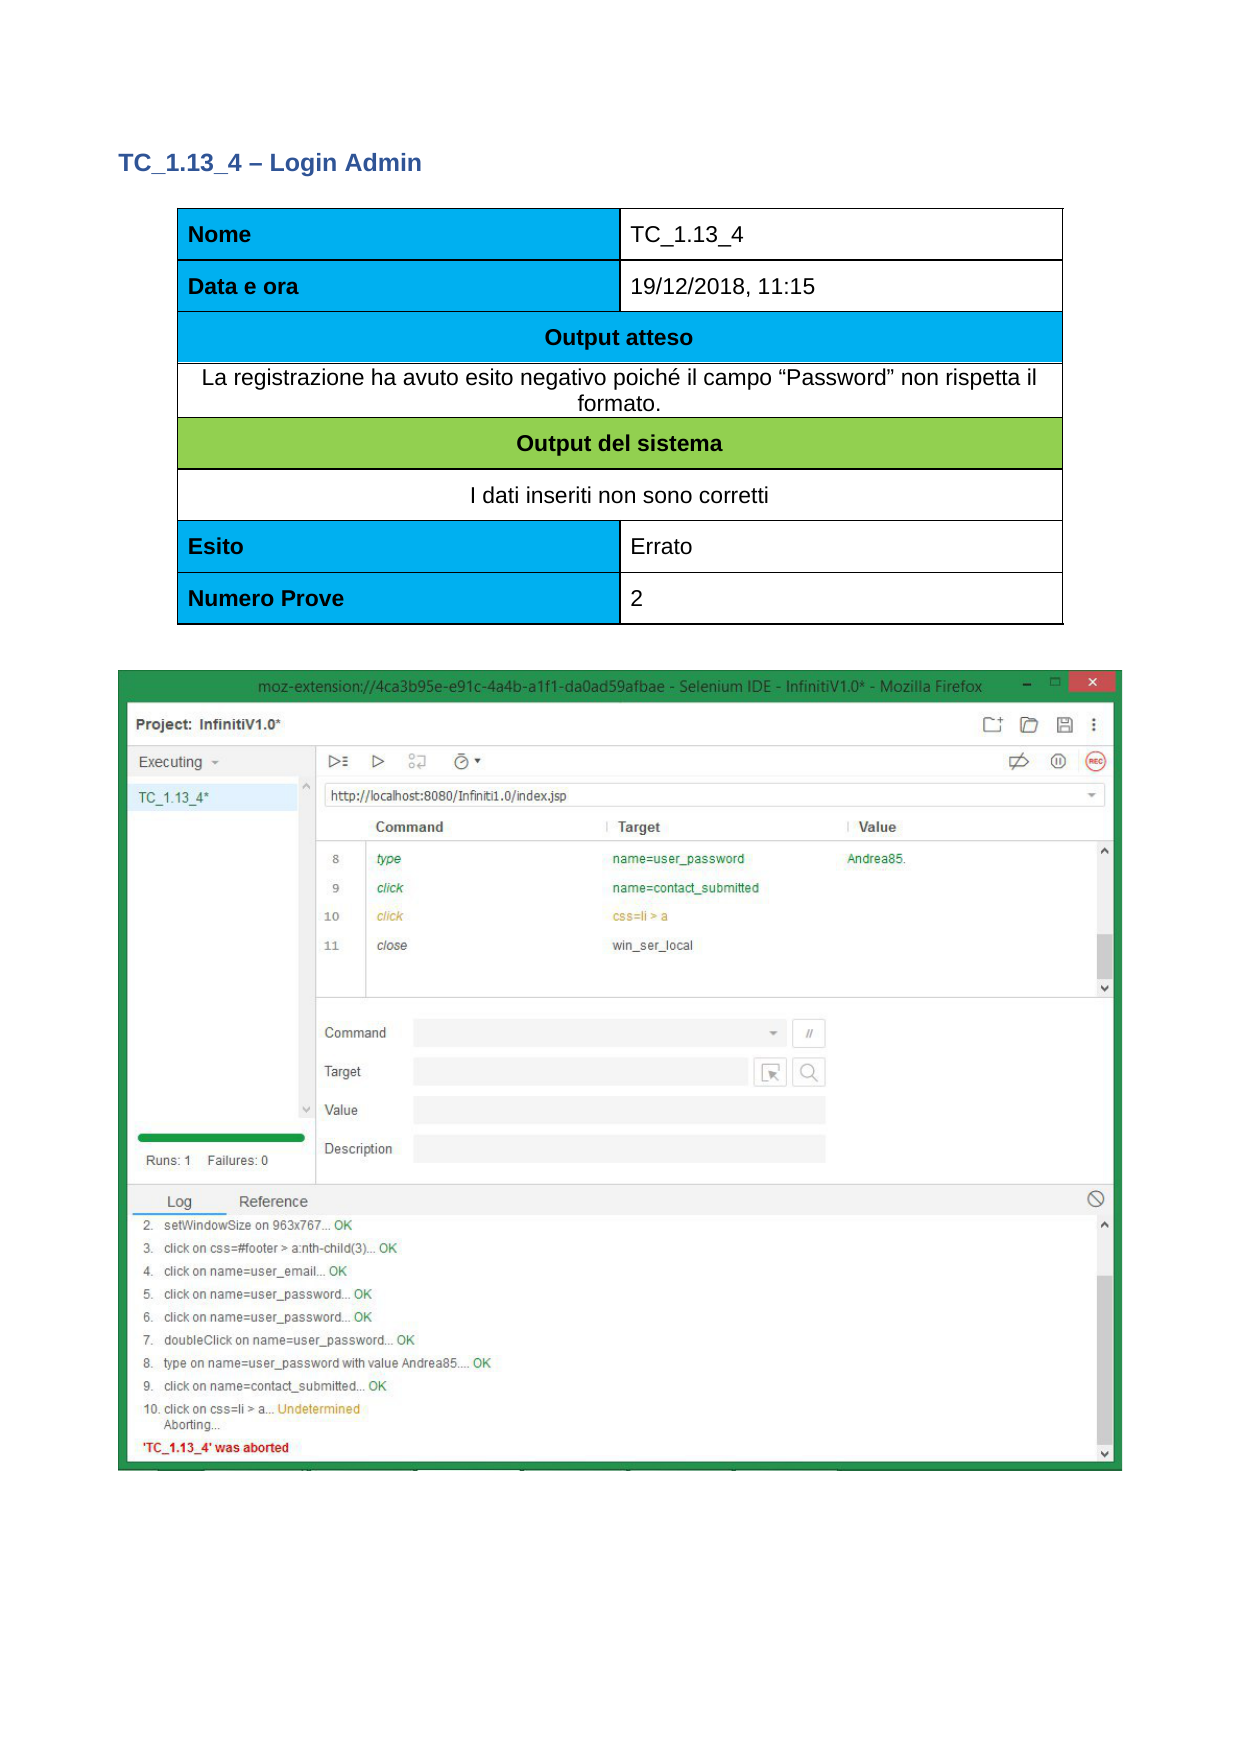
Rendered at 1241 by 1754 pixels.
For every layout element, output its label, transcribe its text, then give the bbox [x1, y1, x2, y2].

picture [118, 670, 1123, 1471]
table_header Nome [178, 209, 619, 259]
table_cell 2 [621, 573, 1062, 623]
table_cell Output atteso [178, 312, 1062, 362]
table_cell 19/12/2018, 11:15 [621, 261, 1062, 311]
table_cell Output del sistema [178, 418, 1062, 468]
table_cell I dati inseriti non sono corretti [178, 470, 1062, 520]
table_cell La registrazione ha avuto esito negativo poiché il campo “Password” non rispetta il formato. [178, 364, 1062, 417]
subtitle TC_1.13_4 – Login Admin [118, 148, 1122, 176]
table_header TC_1.13_4 [621, 209, 1062, 259]
table_cell Data e ora [178, 261, 619, 311]
table_cell Esito [178, 521, 619, 571]
table_cell Numero Prove [178, 573, 619, 623]
table_cell Errato [621, 521, 1062, 571]
